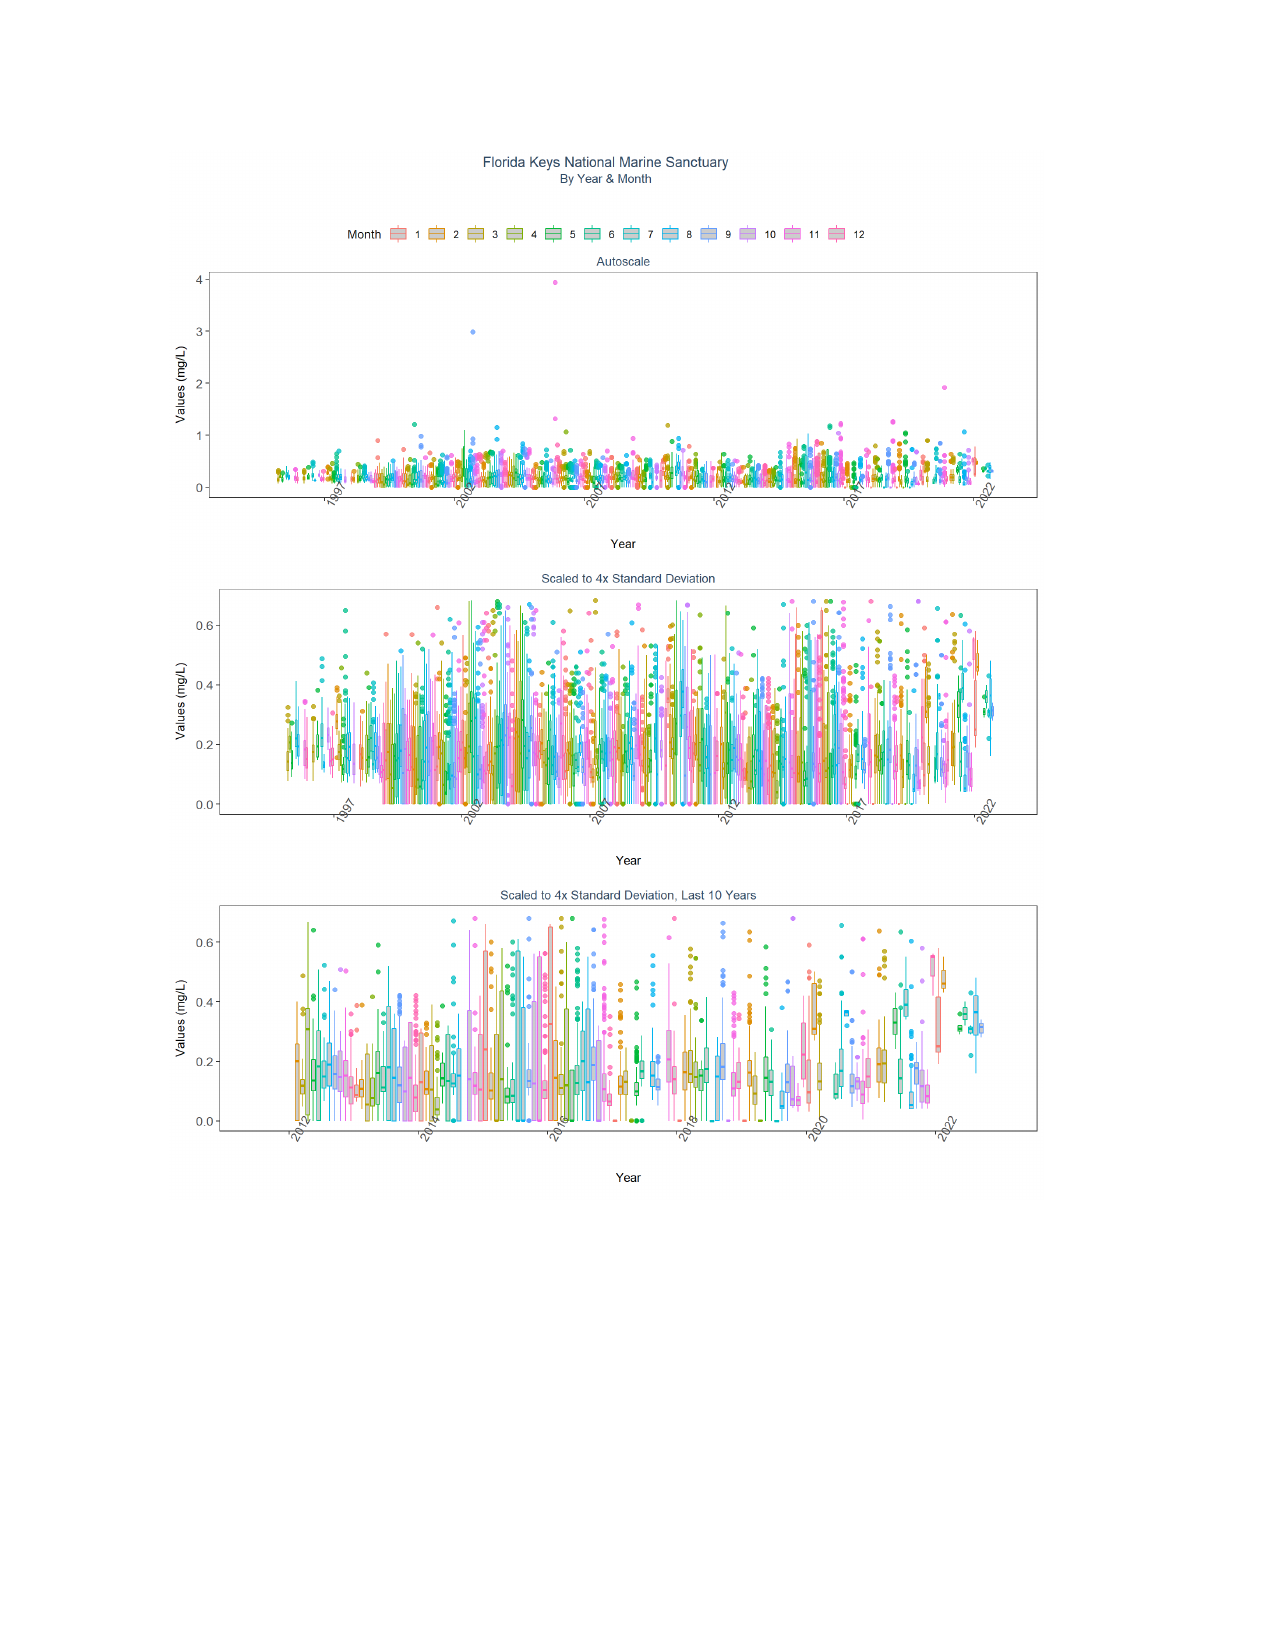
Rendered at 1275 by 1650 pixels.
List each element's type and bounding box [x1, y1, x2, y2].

picture [168, 150, 1044, 1200]
